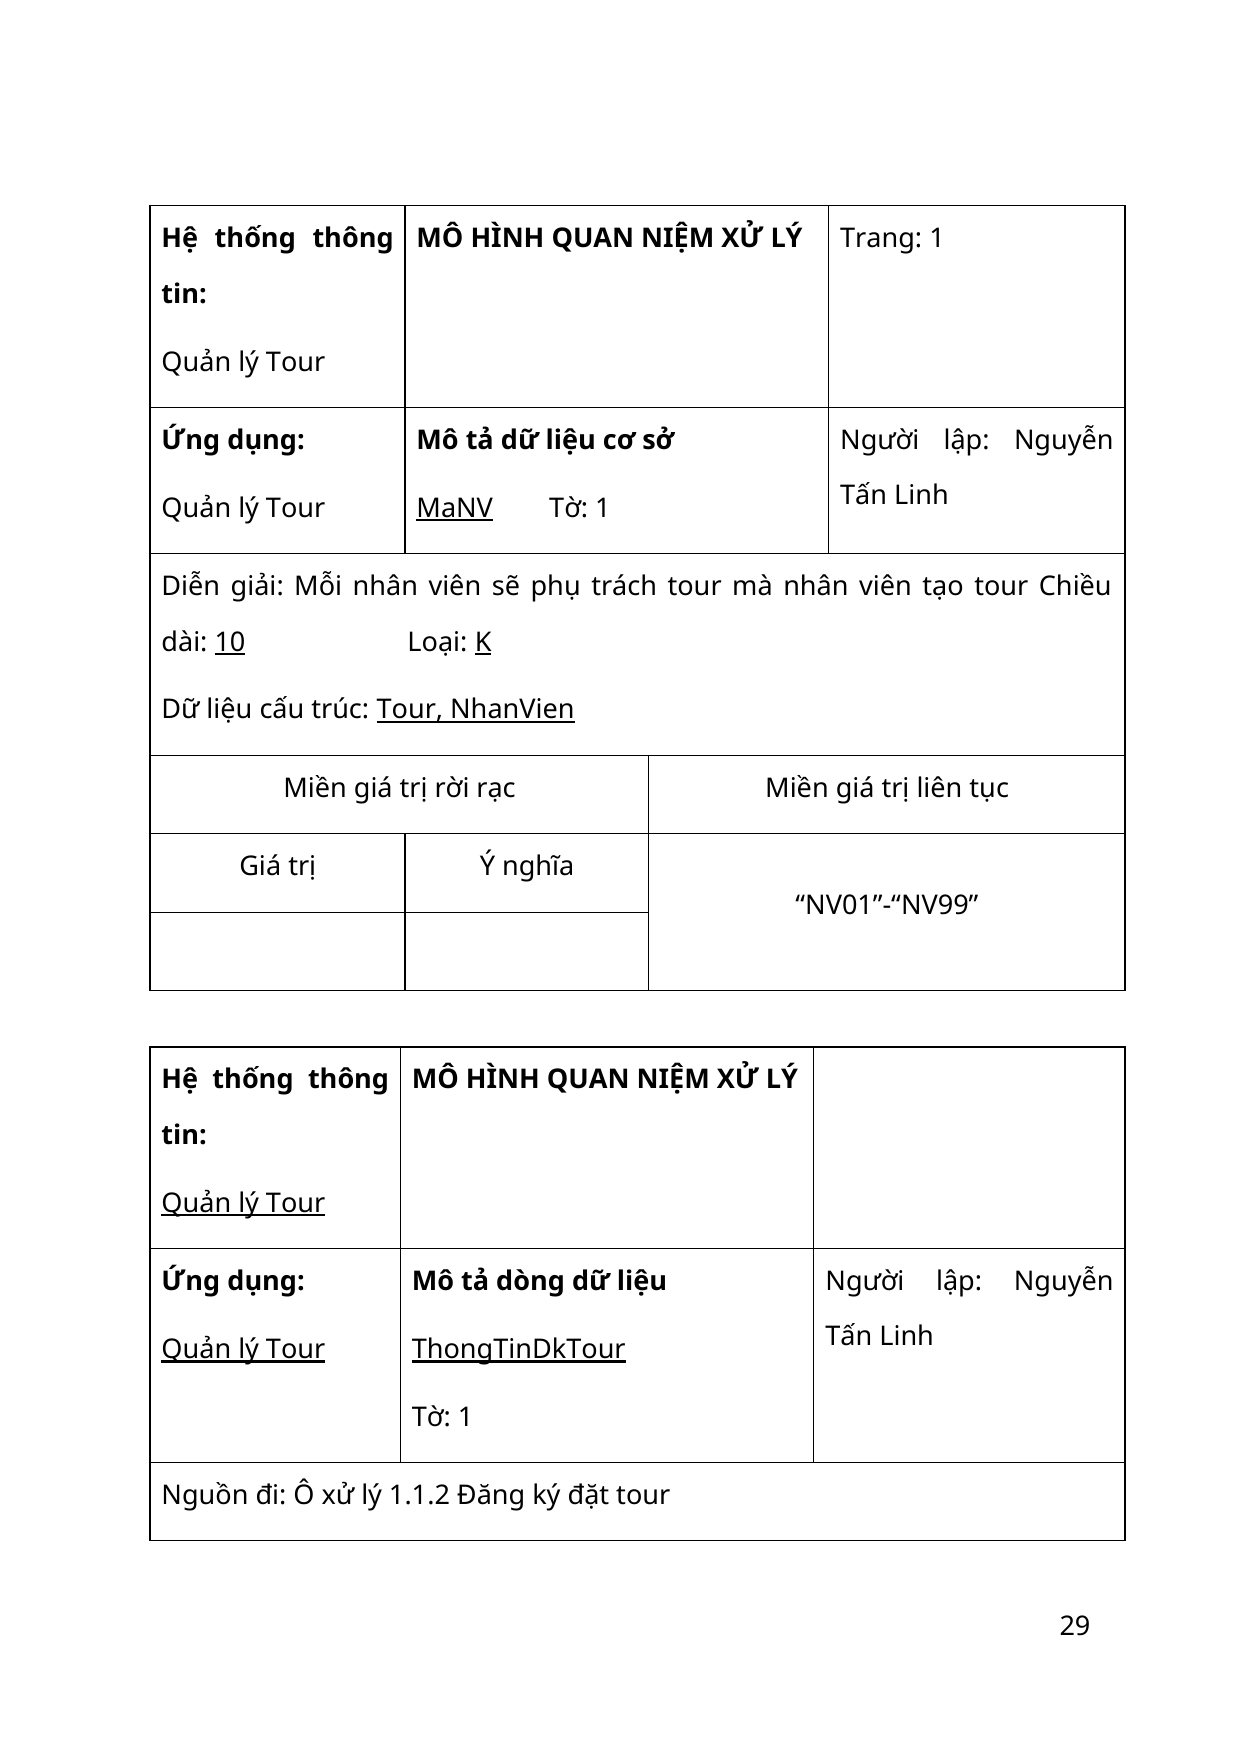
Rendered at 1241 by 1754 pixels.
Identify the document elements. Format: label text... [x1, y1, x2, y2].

table_cell Miền giá trị rời rạc [151, 756, 648, 833]
table_cell Ứng dụng: Quản lý Tour [151, 408, 404, 553]
table_cell [406, 913, 648, 990]
table_header [814, 1048, 1124, 1248]
table_cell Miền giá trị liên tục [649, 756, 1124, 833]
table_cell Ứng dụng: Quản lý Tour [151, 1249, 400, 1462]
table_header MÔ HÌNH QUAN NIỆM XỬ LÝ [406, 206, 828, 407]
table_header Hệ thống thông tin: Quản lý Tour [151, 1048, 400, 1248]
table_header Hệ thống thông tin: Quản lý Tour [151, 206, 404, 407]
table_cell Mô tả dòng dữ liệu ThongTinDkTour Tờ: 1 [401, 1249, 813, 1462]
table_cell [151, 1463, 1124, 1540]
table_header Trang: 1 [829, 206, 1124, 407]
table_cell Người lập: Nguyễn Tấn Linh [814, 1249, 1124, 1462]
table_cell Diễn giải: Mỗi nhân viên sẽ phụ trách tour mà nhân viên tạo tour Chiều dài: 10 Loại: K Dữ liệu cấu trúc: Tour, NhanVien [151, 554, 1124, 755]
table_cell Giá trị [151, 834, 404, 912]
table_cell Mô tả dữ liệu cơ sở MaNV Tờ: 1 [406, 408, 828, 553]
table_cell Người lập: Nguyễn Tấn Linh [829, 408, 1124, 553]
table_cell Ý nghĩa [406, 834, 648, 912]
table_cell “NV01”-“NV99” [649, 834, 1124, 990]
table_cell [151, 913, 404, 990]
table_header MÔ HÌNH QUAN NIỆM XỬ LÝ [401, 1048, 813, 1248]
